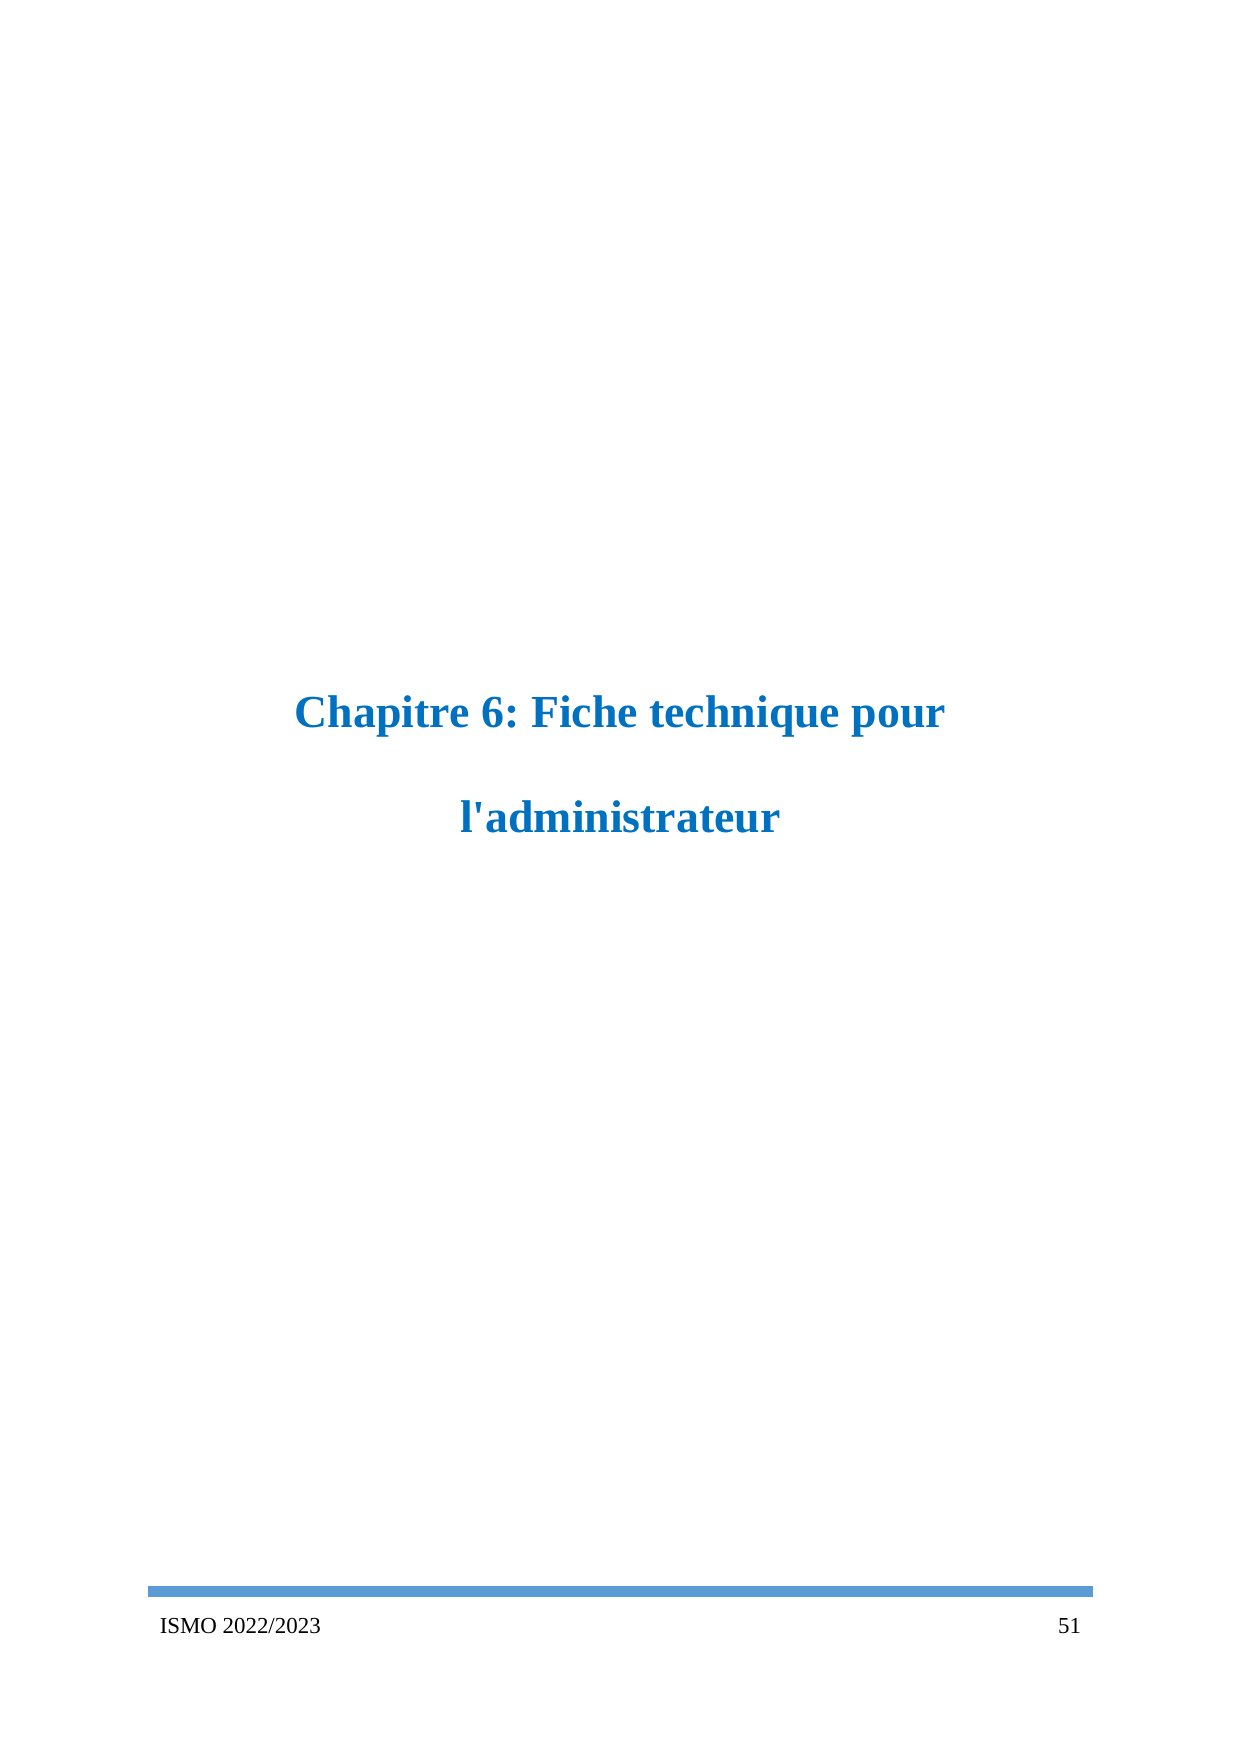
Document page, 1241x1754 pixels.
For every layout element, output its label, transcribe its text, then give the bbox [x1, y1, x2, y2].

subtitle Chapitre 6: Fiche technique pour l'administrateur [148, 684, 1093, 842]
